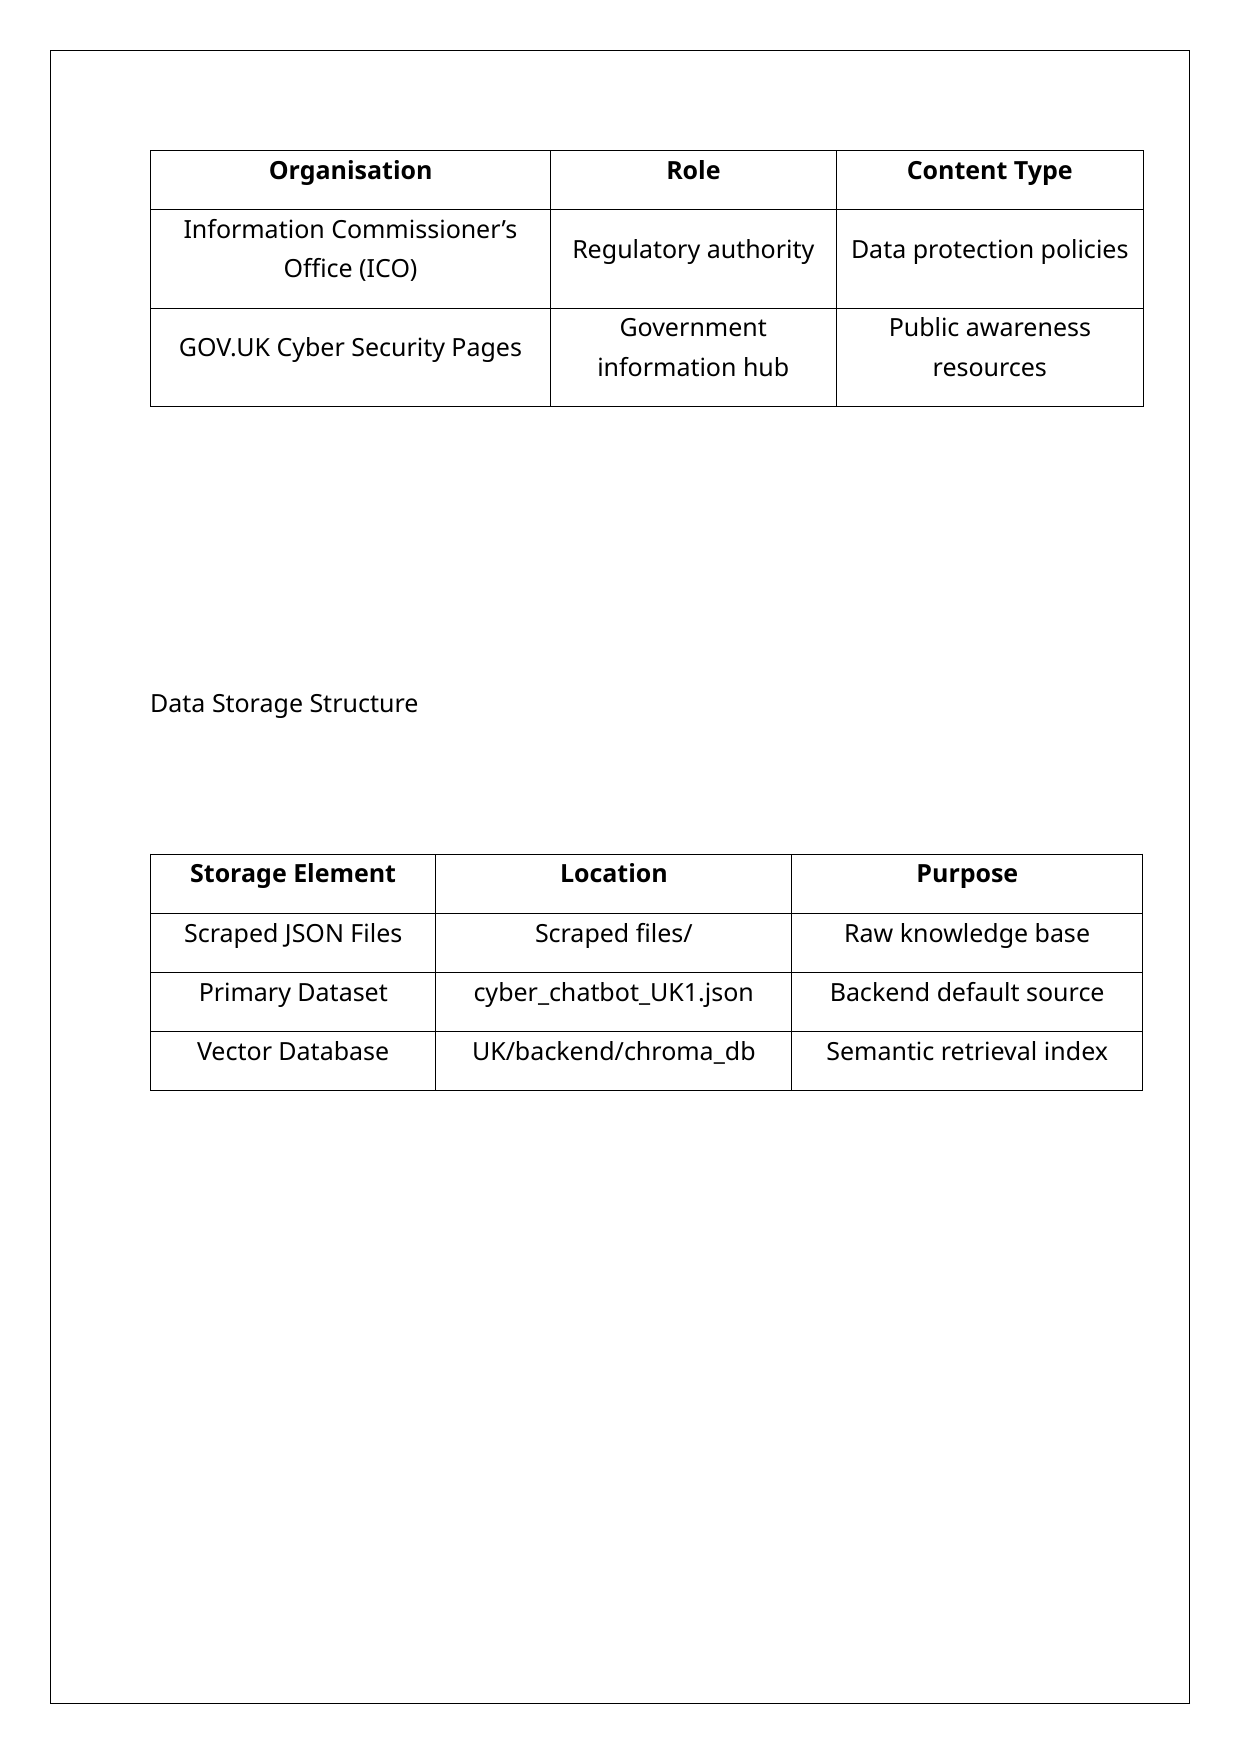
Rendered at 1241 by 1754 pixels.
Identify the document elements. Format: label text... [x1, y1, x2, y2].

table_cell Primary Dataset [151, 973, 435, 1031]
table_cell Scraped JSON Files [151, 914, 435, 972]
table_cell Government information hub [551, 309, 836, 406]
table_header Storage Element [151, 855, 435, 913]
table_header Purpose [792, 855, 1142, 913]
table_cell Vector Database [151, 1032, 435, 1090]
table_header Content Type [837, 151, 1143, 209]
table_cell GOV.UK Cyber Security Pages [151, 309, 550, 406]
table_header Location [436, 855, 791, 913]
table_cell Scraped files/ [436, 914, 791, 972]
text Data Storage Structure [150, 686, 1090, 720]
table_cell Semantic retrieval index [792, 1032, 1142, 1090]
table_header Organisation [151, 151, 550, 209]
table_cell Regulatory authority [551, 210, 836, 307]
table_cell Raw knowledge base [792, 914, 1142, 972]
table_cell UK/backend/chroma_db [436, 1032, 791, 1090]
table_cell Public awareness resources [837, 309, 1143, 406]
table_header Role [551, 151, 836, 209]
table_cell Data protection policies [837, 210, 1143, 307]
table_cell cyber_chatbot_UK1.json [436, 973, 791, 1031]
table_cell Information Commissioner’s Office (ICO) [151, 210, 550, 307]
table_cell Backend default source [792, 973, 1142, 1031]
